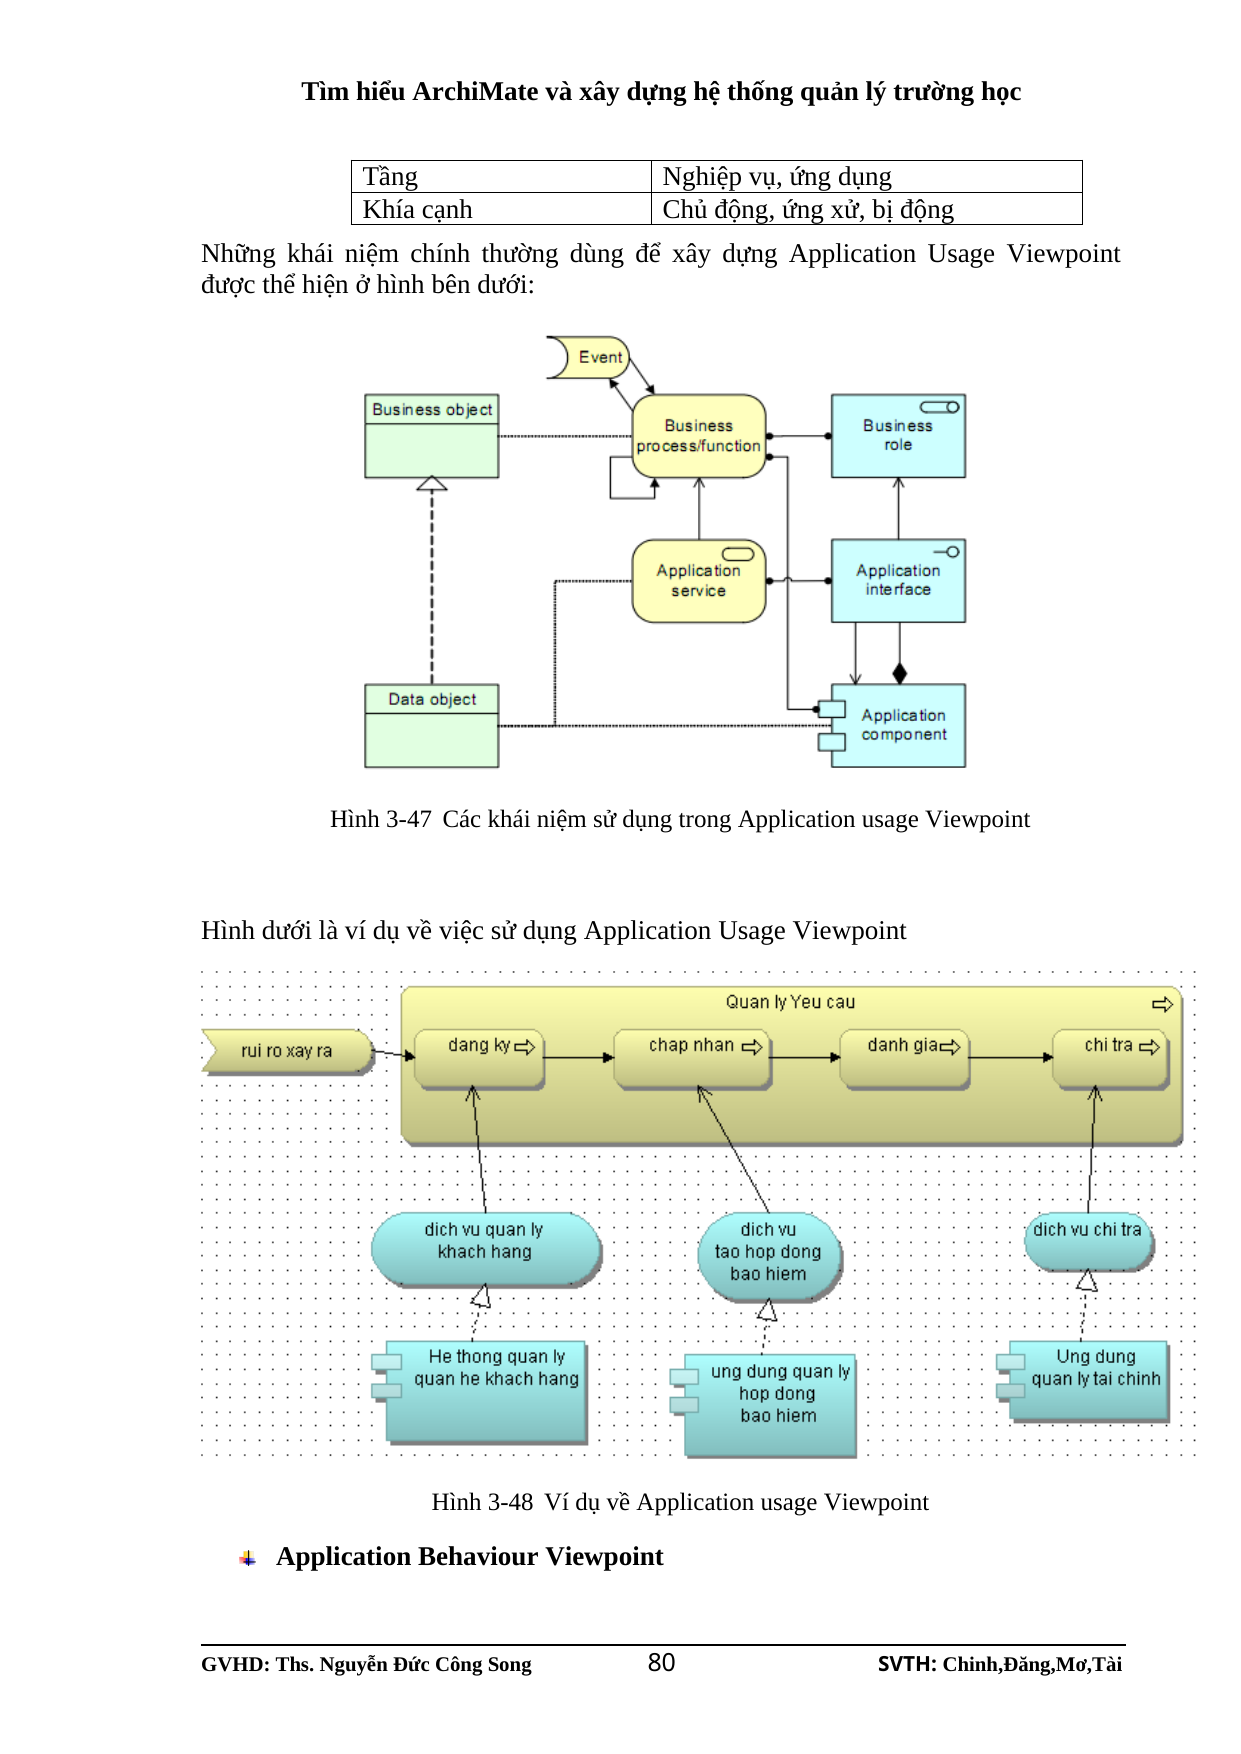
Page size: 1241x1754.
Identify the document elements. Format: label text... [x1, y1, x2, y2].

picture [239, 1549, 256, 1566]
text Ví dụ về Application usage Viewpoint [238, 1487, 1122, 1515]
table_cell Khía cạnh [352, 193, 651, 224]
table_cell Nghiệp vụ, ứng dụng [652, 161, 1082, 192]
text Những khái niệm chính thường dùng để xây dựng Application Usage Viewpoint được thể hiện ở hình bên dưới: [201, 237, 1122, 300]
text Application Behaviour Viewpoint [238, 1540, 1122, 1572]
table_cell Chủ động, ứng xử, bị động [652, 193, 1082, 224]
text Hình dưới là ví dụ về việc sử dụng Application Usage Viewpoint [201, 914, 1122, 945]
text Các khái niệm sử dụng trong Application usage Viewpoint [238, 804, 1122, 833]
picture [200, 970, 1200, 1462]
table_cell Tầng [352, 161, 651, 192]
picture [335, 324, 988, 780]
